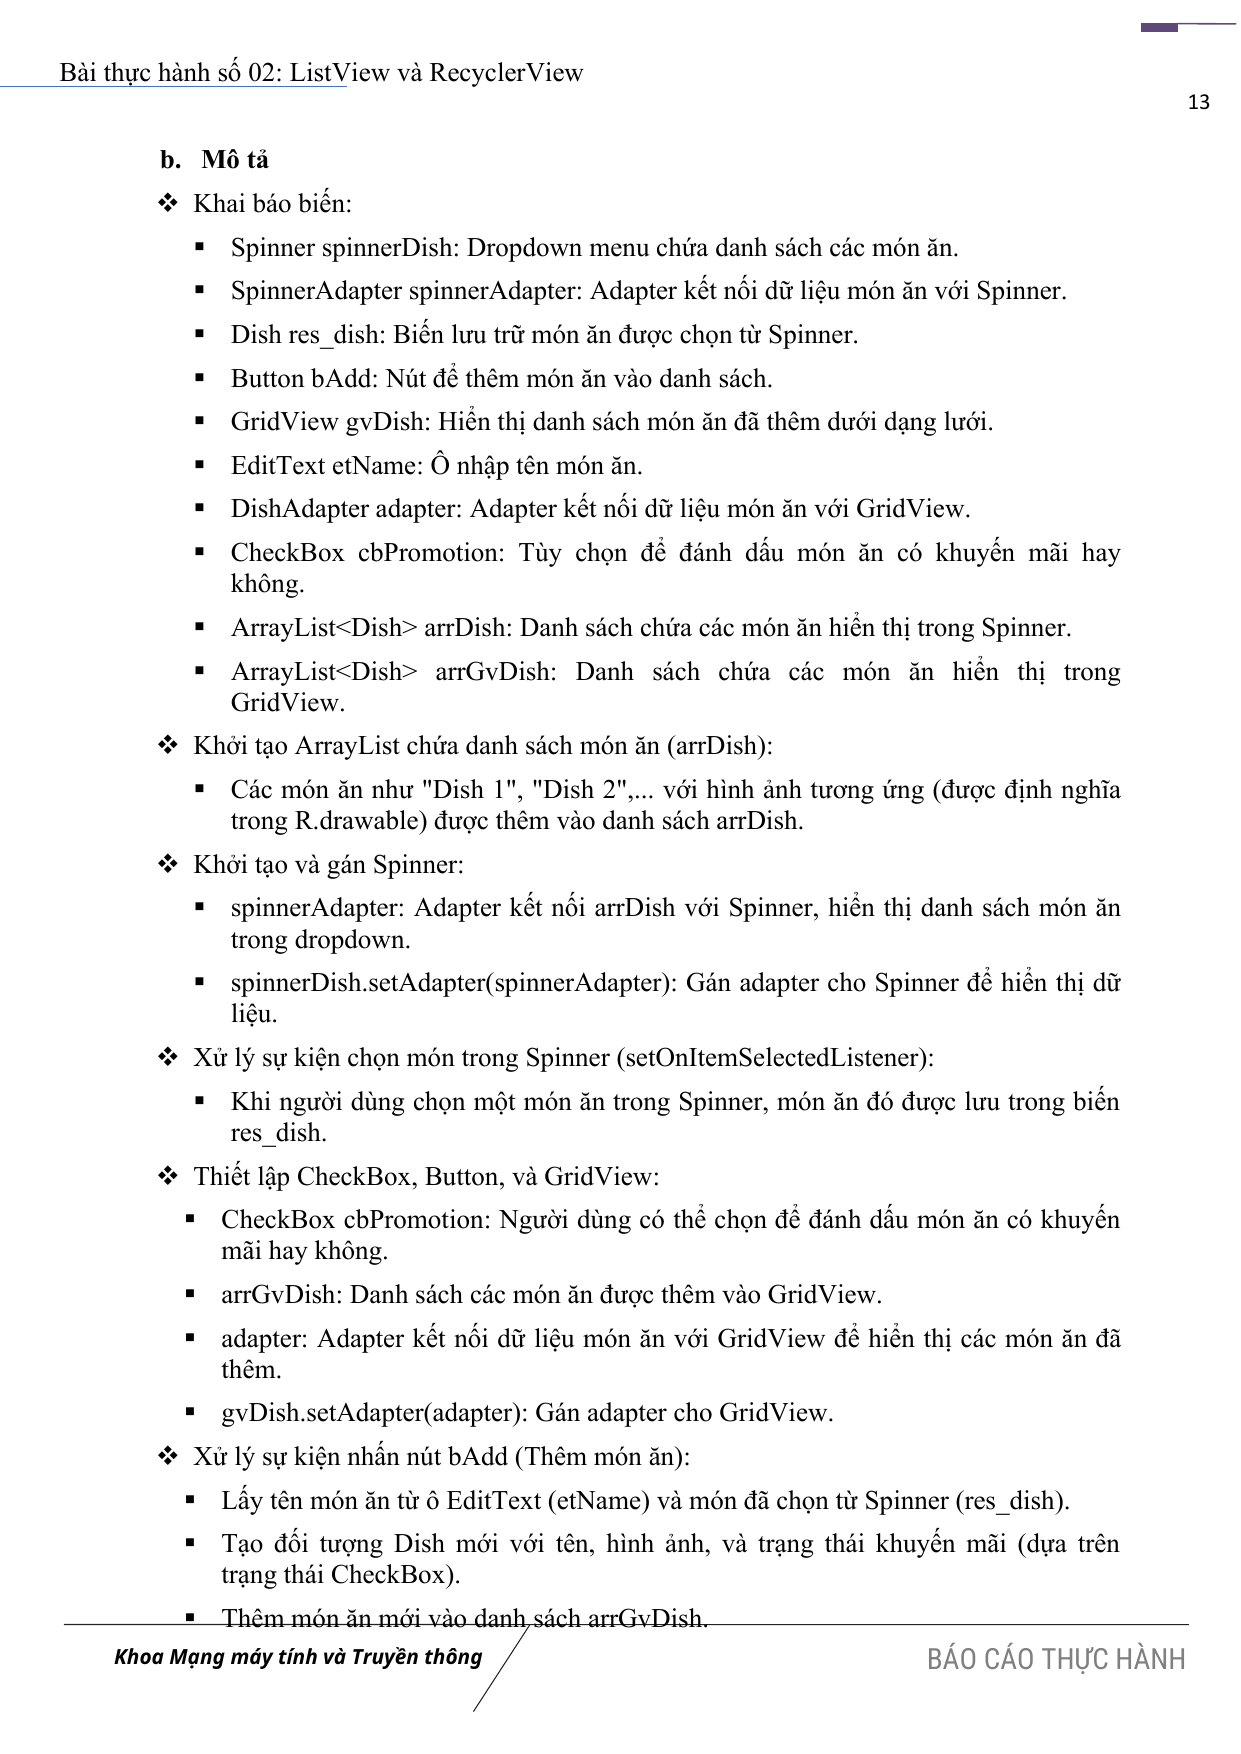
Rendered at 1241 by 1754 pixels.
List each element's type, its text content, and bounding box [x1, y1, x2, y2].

list spinnerAdapter: Adapter kết nối arrDish với Spinner, hiển thị danh sách món ăn trong dropdown. [193, 892, 1122, 954]
list CheckBox cbPromotion: Người dùng có thể chọn để đánh dấu món ăn có khuyến mãi hay không. [184, 1203, 1122, 1266]
list GridView gvDish: Hiển thị danh sách món ăn đã thêm dưới dạng lưới. [193, 405, 1122, 436]
list adapter: Adapter kết nối dữ liệu món ăn với GridView để hiển thị các món ăn đã thêm. [184, 1322, 1122, 1384]
list Thêm món ăn mới vào danh sách arrGvDish. [184, 1602, 1122, 1633]
subtitle Mô tả [159, 143, 1122, 174]
list Khi người dùng chọn một món ăn trong Spinner, món ăn đó được lưu trong biến res_dish. [193, 1085, 1122, 1147]
list Xử lý sự kiện nhấn nút bAdd (Thêm món ăn): [156, 1440, 1122, 1471]
list Thiết lập CheckBox, Button, và GridView: [156, 1159, 1122, 1191]
list arrGvDish: Danh sách các món ăn được thêm vào GridView. [184, 1278, 1122, 1309]
list Lấy tên món ăn từ ô EditText (etName) và món đã chọn từ Spinner (res_dish). [184, 1484, 1122, 1515]
list Spinner spinnerDish: Dropdown menu chứa danh sách các món ăn. [193, 231, 1122, 262]
list Khởi tạo ArrayList chứa danh sách món ăn (arrDish): [156, 729, 1122, 761]
list spinnerDish.setAdapter(spinnerAdapter): Gán adapter cho Spinner để hiển thị dữ liệu. [193, 966, 1122, 1029]
list DishAdapter adapter: Adapter kết nối dữ liệu món ăn với GridView. [193, 493, 1122, 524]
list Tạo đối tượng Dish mới với tên, hình ảnh, và trạng thái khuyến mãi (dựa trên trạng thái CheckBox). [184, 1527, 1122, 1590]
list SpinnerAdapter spinnerAdapter: Adapter kết nối dữ liệu món ăn với Spinner. [193, 274, 1122, 306]
list gvDish.setAdapter(adapter): Gán adapter cho GridView. [184, 1396, 1122, 1428]
list Xử lý sự kiện chọn món trong Spinner (setOnItemSelectedListener): [156, 1041, 1122, 1072]
list Các món ăn như "Dish 1", "Dish 2",... với hình ảnh tương ứng (được định nghĩa trong R.drawable) được thêm vào danh sách arrDish. [193, 773, 1122, 835]
list ArrayList<Dish> arrGvDish: Danh sách chứa các món ăn hiển thị trong GridView. [193, 655, 1122, 717]
list Button bAdd: Nút để thêm món ăn vào danh sách. [193, 362, 1122, 393]
list Khởi tạo và gán Spinner: [156, 848, 1122, 879]
list Khai báo biến: [156, 187, 1122, 218]
list Dish res_dish: Biến lưu trữ món ăn được chọn từ Spinner. [193, 318, 1122, 349]
list CheckBox cbPromotion: Tùy chọn để đánh dấu món ăn có khuyến mãi hay không. [193, 536, 1122, 598]
list ArrayList<Dish> arrDish: Danh sách chứa các món ăn hiển thị trong Spinner. [193, 611, 1122, 642]
list EditText etName: Ô nhập tên món ăn. [193, 449, 1122, 480]
